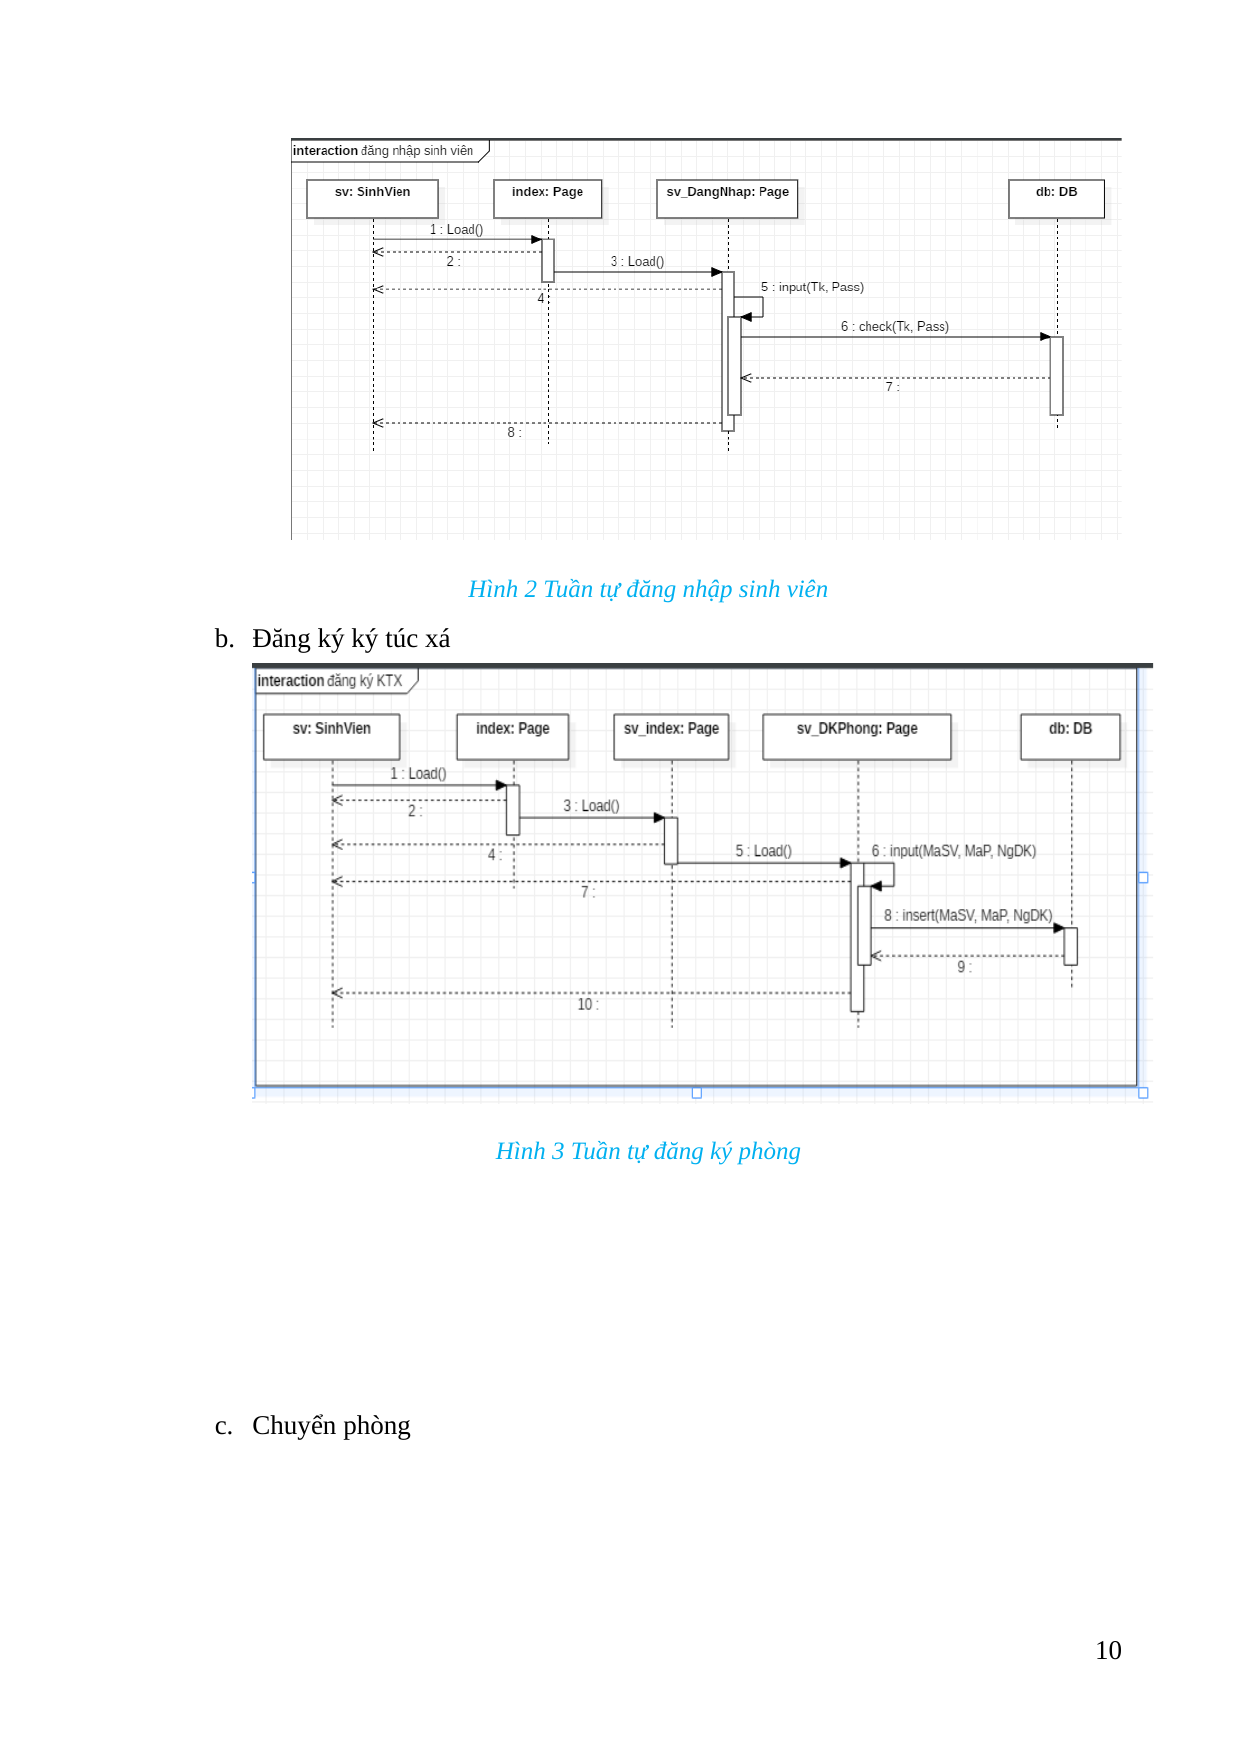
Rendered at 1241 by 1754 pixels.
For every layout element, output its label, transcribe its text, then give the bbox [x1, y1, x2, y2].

list Đăng ký ký túc xá [214, 619, 1122, 657]
text Hình 3 Tuần tự đăng ký phòng [177, 1132, 1122, 1169]
picture [252, 663, 1154, 1104]
list Chuyển phòng [214, 1406, 1122, 1444]
picture [291, 138, 1122, 540]
text Hình 2 Tuần tự đăng nhập sinh viên [177, 569, 1122, 607]
